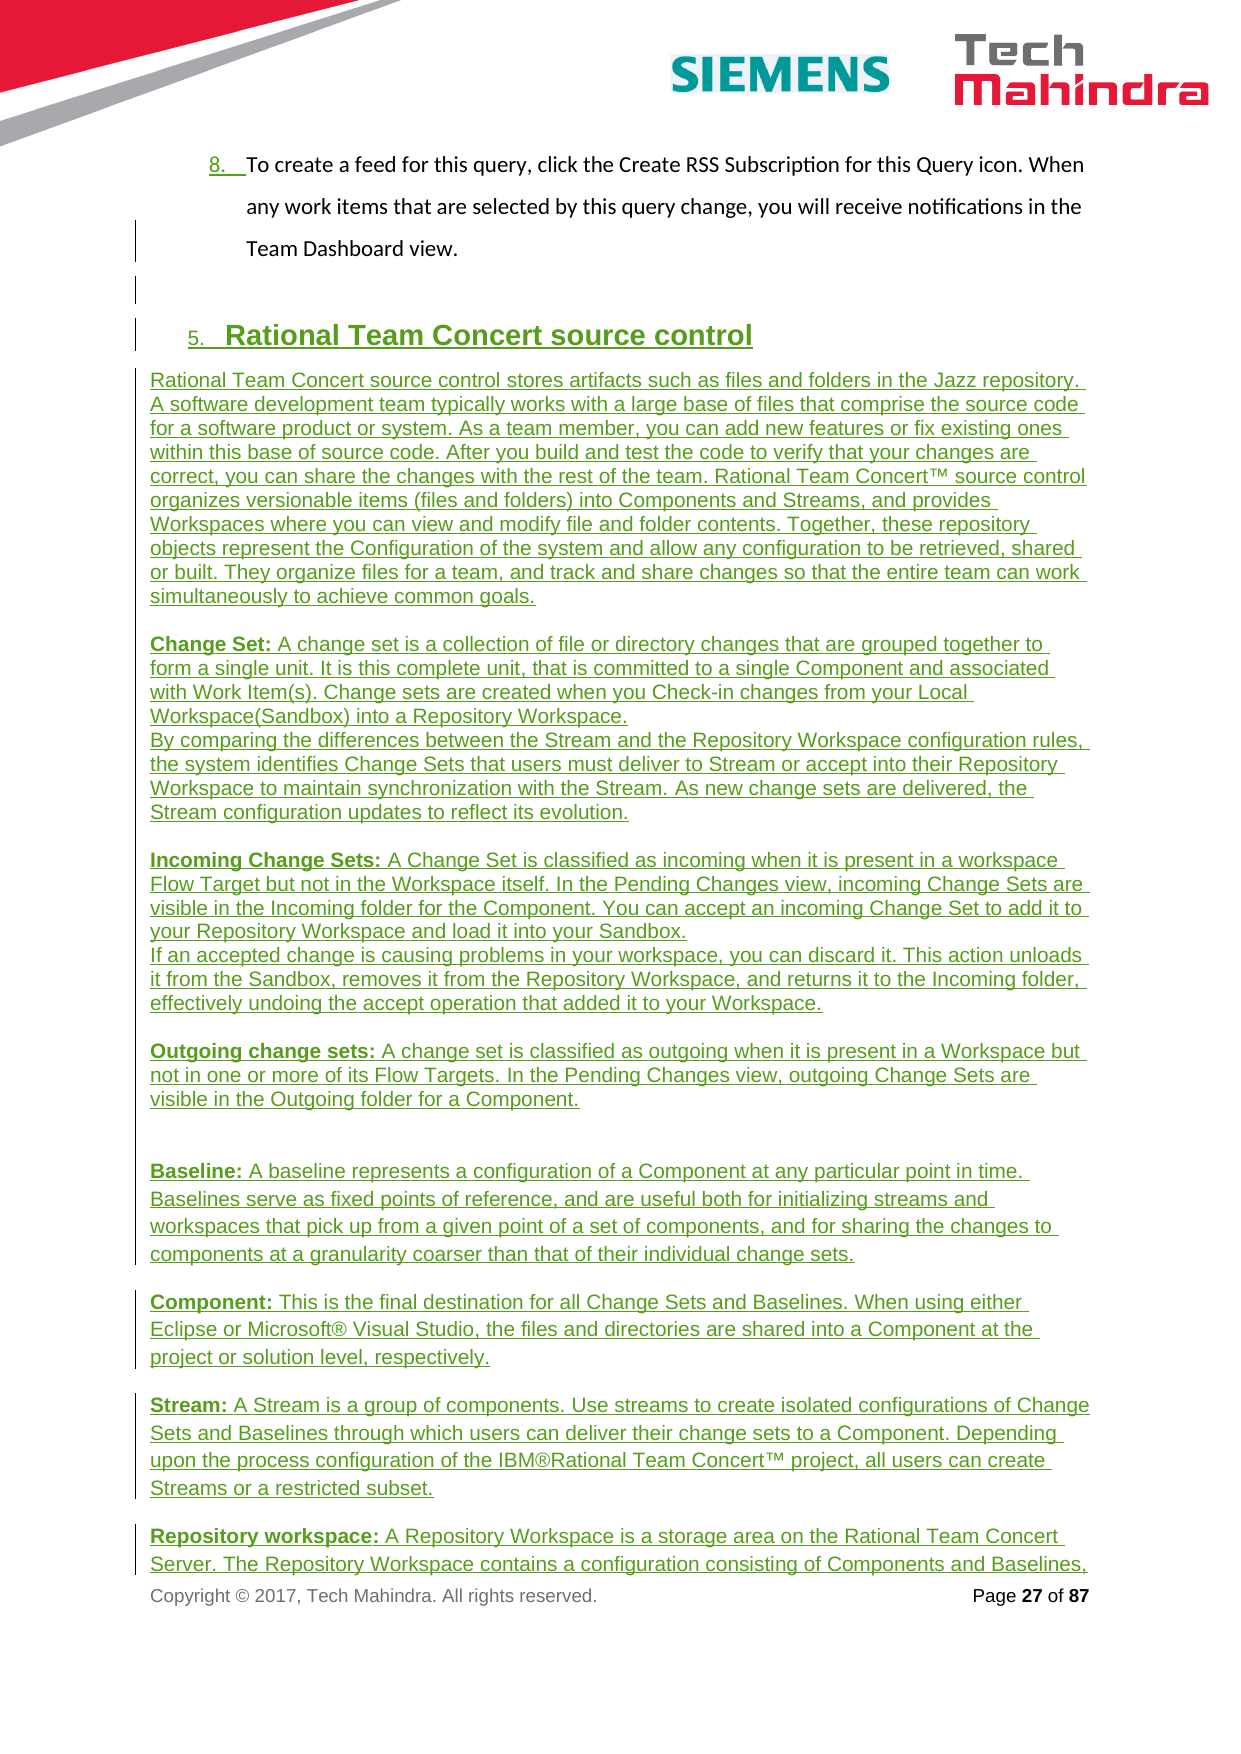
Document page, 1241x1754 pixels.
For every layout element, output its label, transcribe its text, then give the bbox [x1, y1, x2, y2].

picture [0, 0, 423, 148]
picture [670, 54, 890, 93]
picture [955, 34, 1209, 105]
list To create a feed for this query, click the Create RSS Subscription for this Query icon. When any work items that are selected by this query change, you will receive notifications in the Team Dashboard view. [208, 150, 1090, 262]
